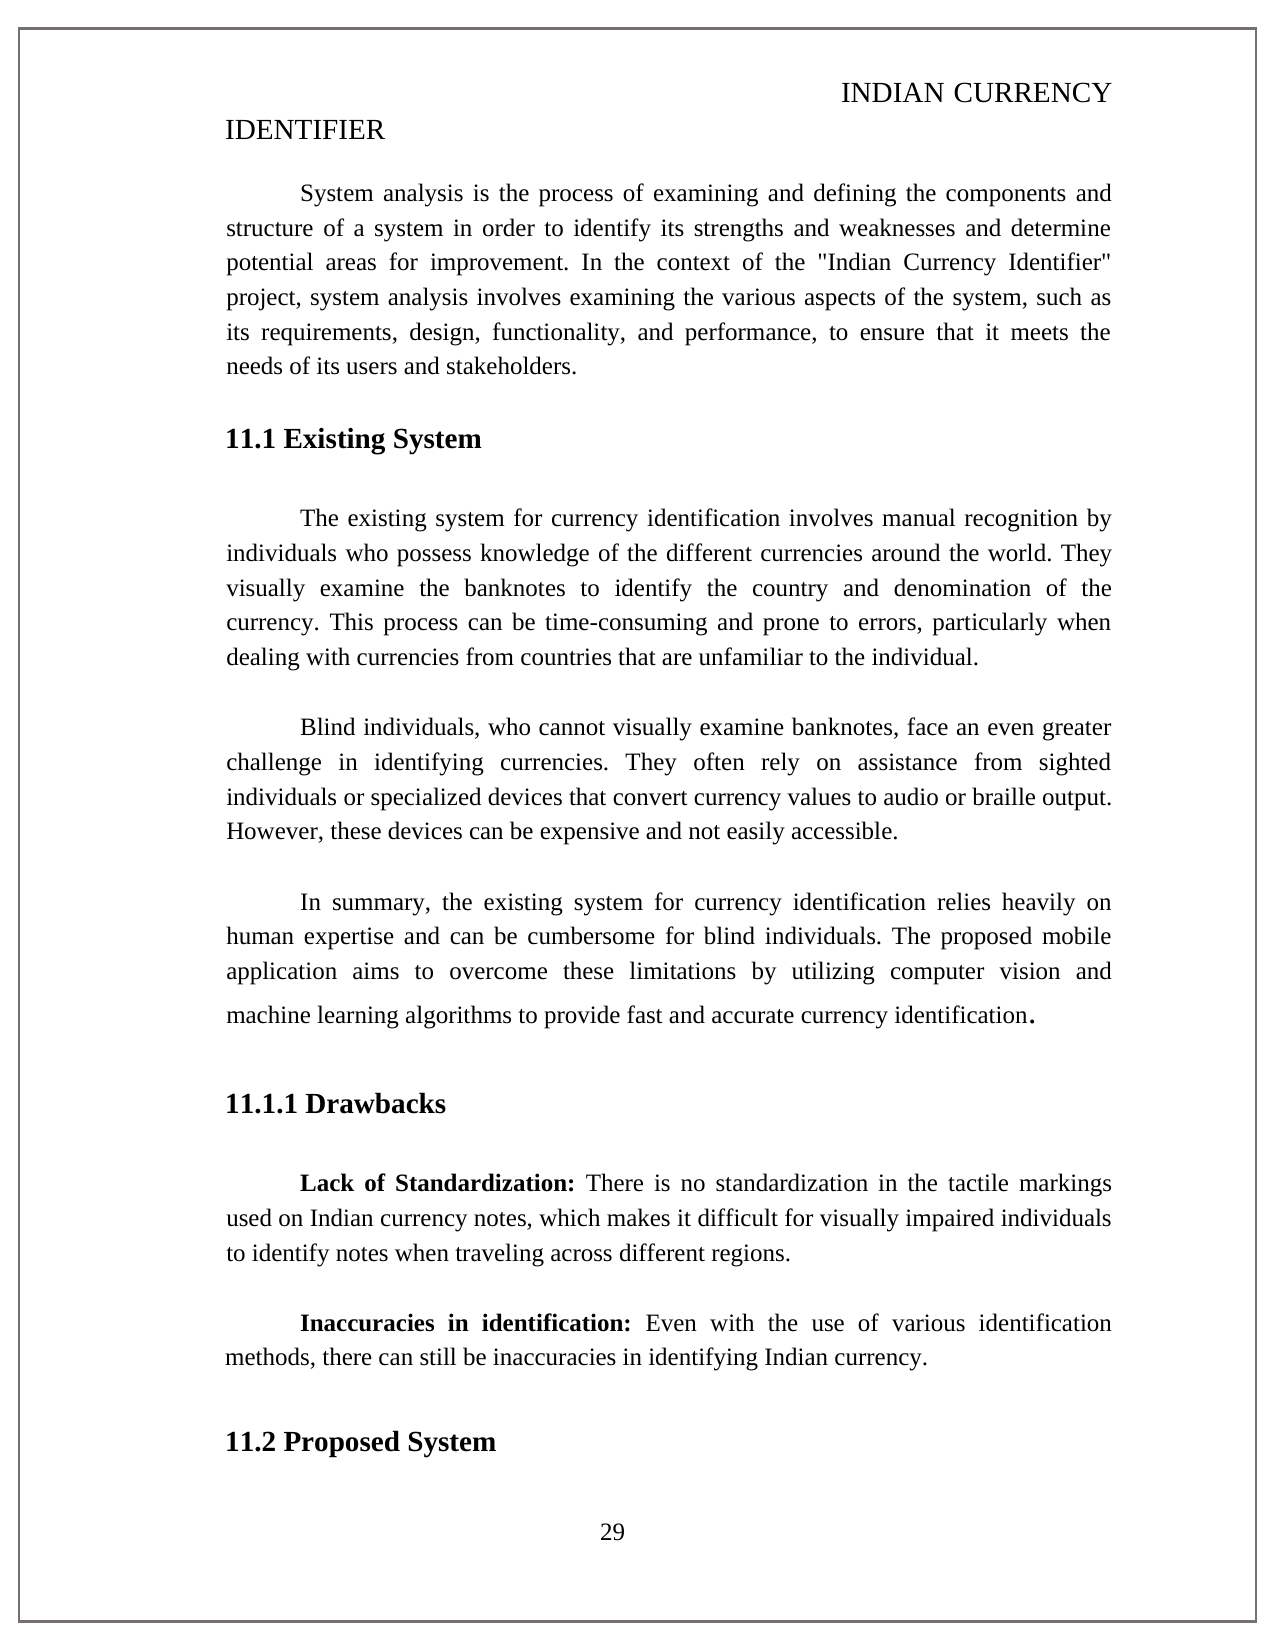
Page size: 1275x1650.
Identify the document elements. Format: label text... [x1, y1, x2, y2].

text Blind individuals, who cannot visually examine banknotes, face an even greater challenge in identifying currencies. They often rely on assistance from sighted individuals or specialized devices that convert currency values to audio or braille output. However, these devices can be expensive and not easily accessible. [226, 712, 1112, 845]
text The existing system for currency identification involves manual recognition by individuals who possess knowledge of the different currencies around the world. They visually examine the banknotes to identify the country and denomination of the currency. This process can be time-consuming and prone to errors, particularly when dealing with currencies from countries that are unfamiliar to the individual. [226, 503, 1112, 671]
text 11.2 Proposed System [225, 1424, 1112, 1458]
text 11.1 Existing System [225, 422, 1112, 455]
text System analysis is the process of examining and defining the components and structure of a system in order to identify its strengths and weaknesses and determine potential areas for improvement. In the context of the "Indian Currency Identifier" project, system analysis involves examining the various aspects of the system, such as its requirements, design, functionality, and performance, to ensure that it meets the needs of its users and stakeholders. [226, 178, 1112, 380]
text Inaccuracies in identification: Even with the use of various identification methods, there can still be inaccuracies in identifying Indian currency. [225, 1308, 1112, 1371]
text In summary, the existing system for currency identification relies heavily on human expertise and can be cumbersome for blind individuals. The proposed mobile application aims to overcome these limitations by utilizing computer vision and machine learning algorithms to provide fast and accurate currency identification. [226, 887, 1112, 1031]
text Lack of Standardization: There is no standardization in the tactile markings used on Indian currency notes, which makes it difficult for visually impaired individuals to identify notes when traveling across different regions. [226, 1168, 1112, 1266]
text 11.1.1 Drawbacks [225, 1086, 1112, 1120]
